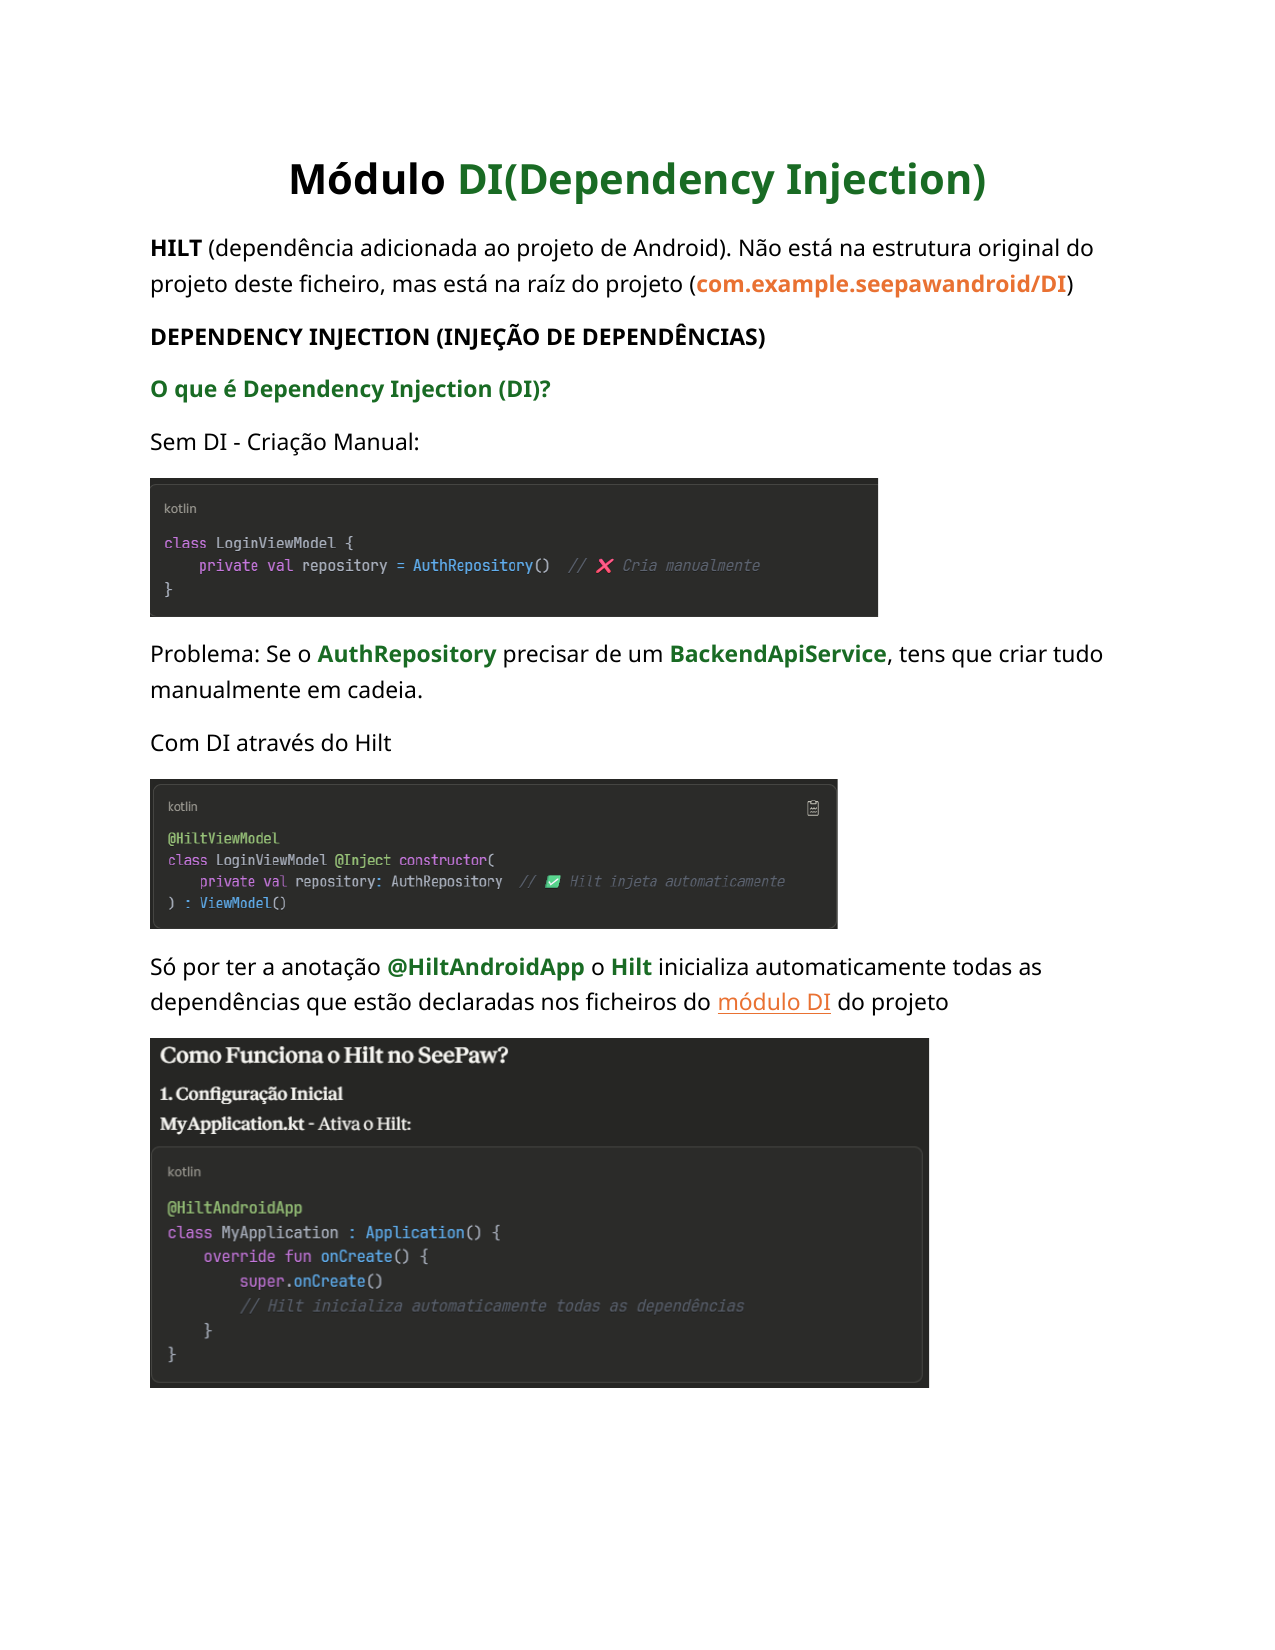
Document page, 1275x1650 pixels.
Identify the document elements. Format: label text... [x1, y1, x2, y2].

text Com DI através do Hilt [150, 727, 1125, 758]
text HILT (dependência adicionada ao projeto de Android). Não está na estrutura original do projeto deste ficheiro, mas está na raíz do projeto (com.example.seepawandroid/DI) [150, 232, 1125, 299]
text Só por ter a anotação @HiltAndroidApp o Hilt inicializa automaticamente todas as dependências que estão declaradas nos ficheiros do módulo DI do projeto [150, 950, 1125, 1018]
text Sem DI - Criação Manual: [150, 426, 1125, 457]
text DEPENDENCY INJECTION (INJEÇÃO DE DEPENDÊNCIAS) [150, 320, 1125, 352]
picture [150, 1038, 930, 1388]
text Problema: Se o AuthRepository precisar de um BackendApiService, tens que criar tudo manualmente em cadeia. [150, 638, 1125, 705]
text O que é Dependency Injection (DI)? [150, 373, 1125, 404]
text Módulo DI(Dependency Injection) [150, 150, 1125, 207]
picture [150, 779, 838, 929]
picture [150, 478, 879, 617]
